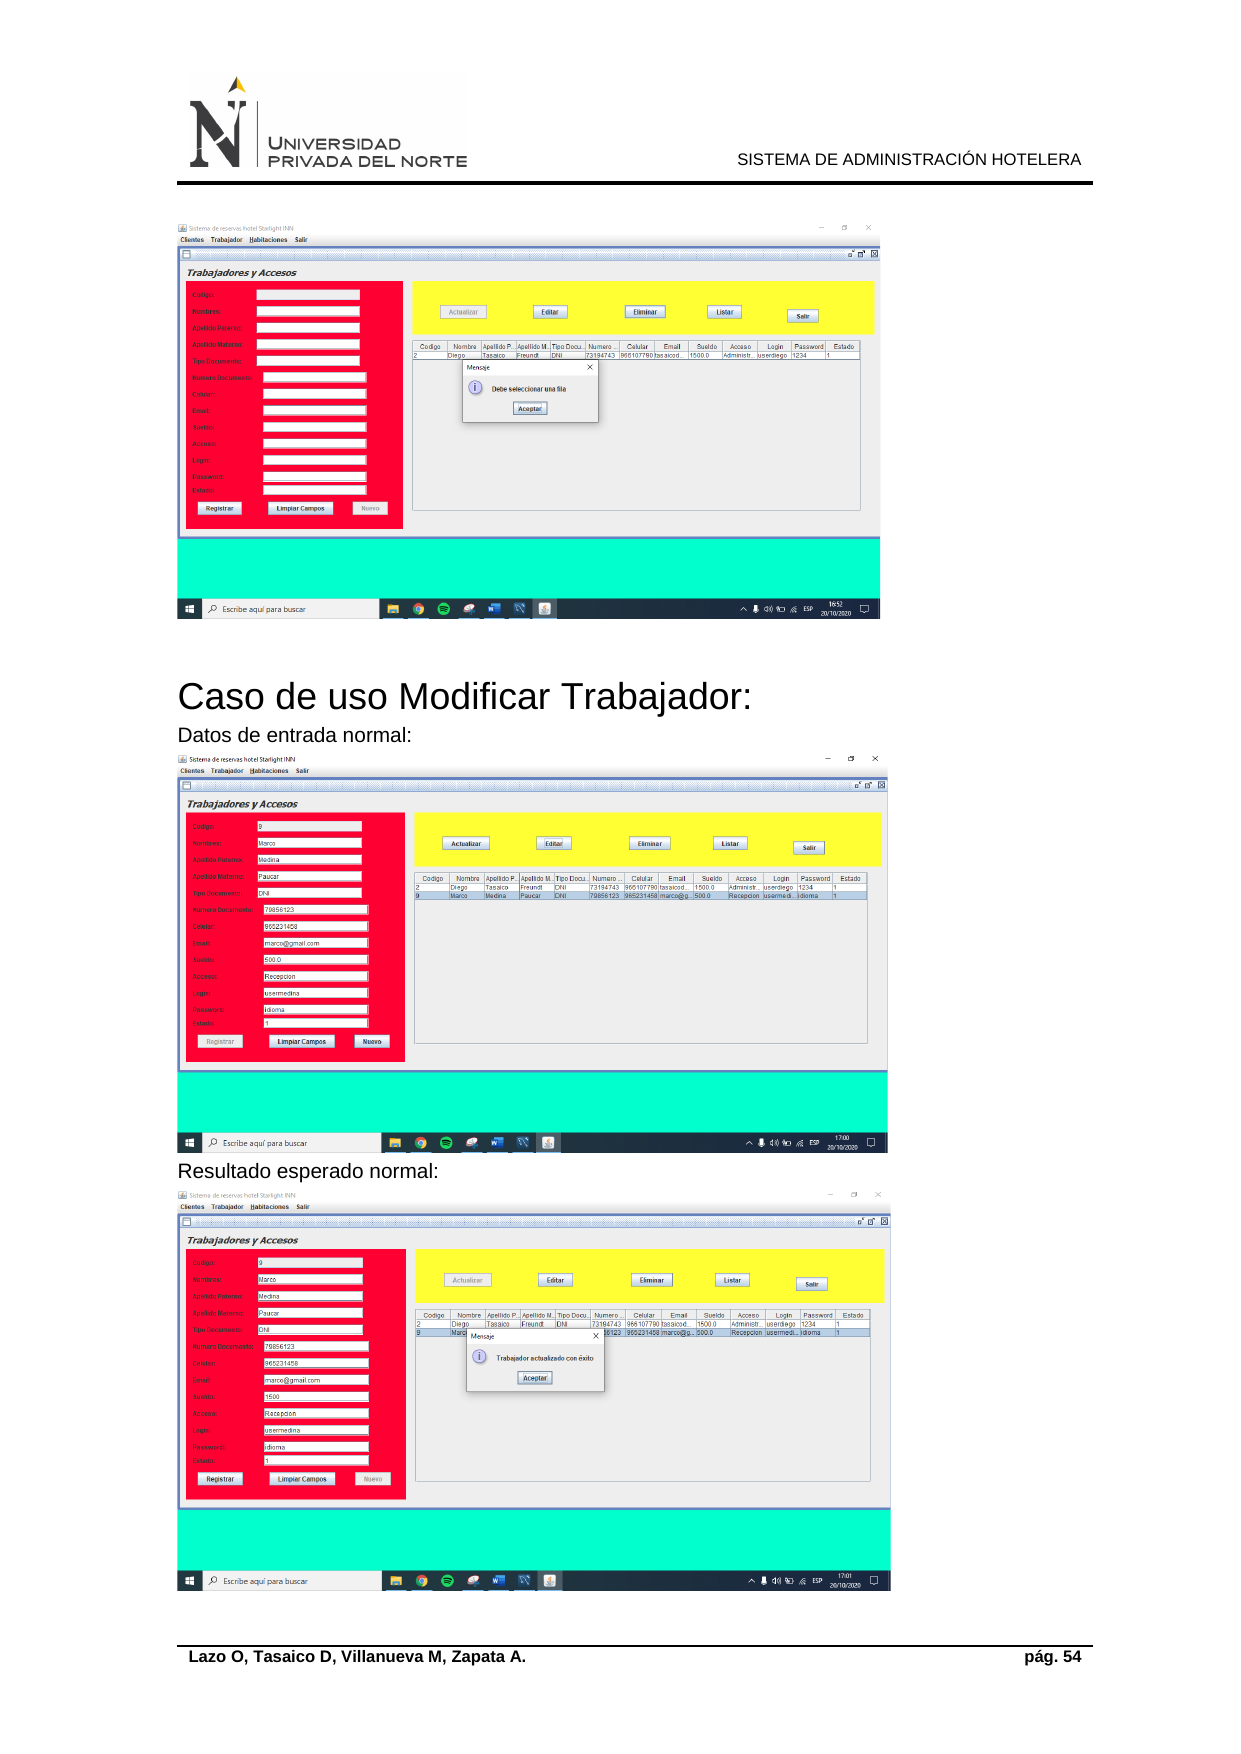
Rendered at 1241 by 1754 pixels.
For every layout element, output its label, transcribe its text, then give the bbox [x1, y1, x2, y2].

text Datos de entrada normal: [177, 723, 1092, 747]
text Resultado esperado normal: [177, 1159, 1092, 1183]
picture [188, 73, 469, 169]
picture [177, 222, 881, 619]
text Caso de uso Modificar Trabajador: [177, 674, 1092, 717]
picture [177, 1189, 891, 1591]
picture [177, 753, 888, 1153]
